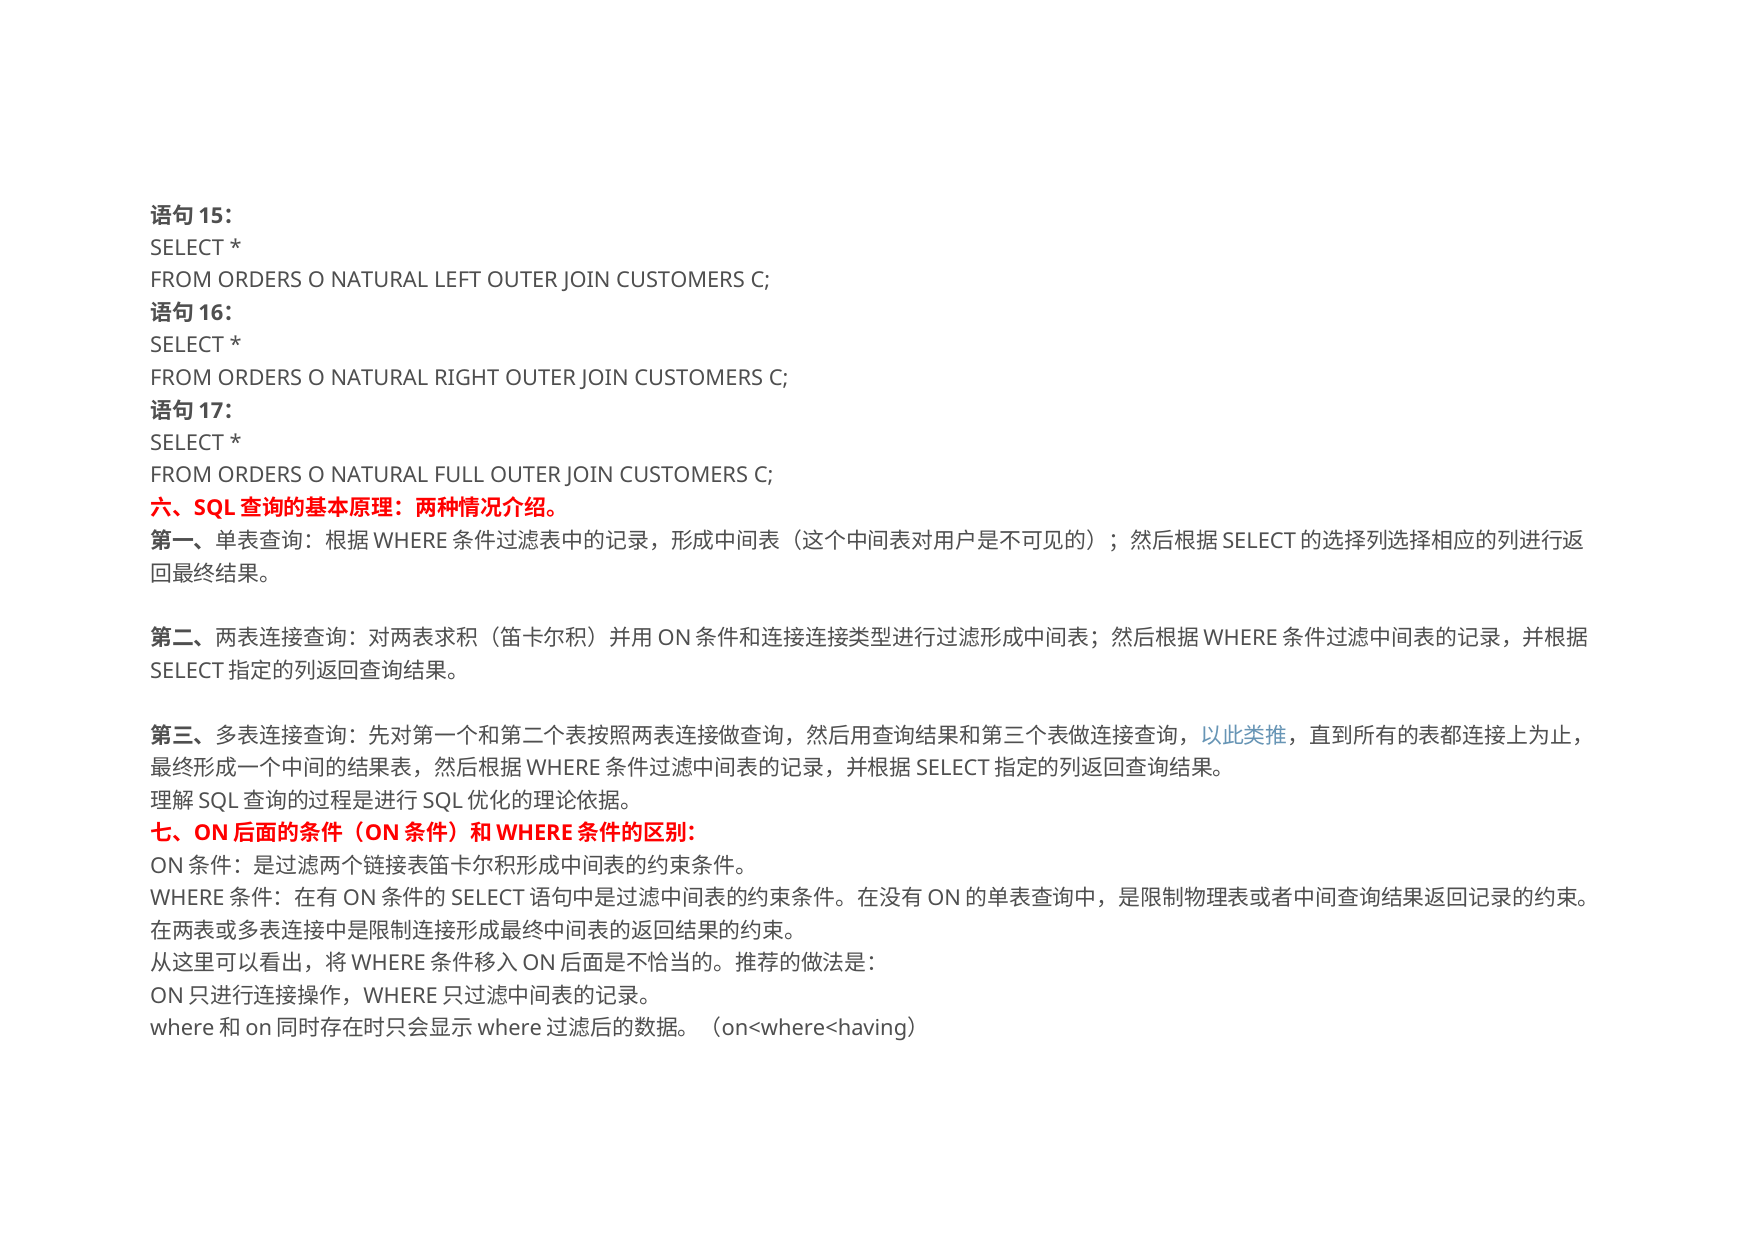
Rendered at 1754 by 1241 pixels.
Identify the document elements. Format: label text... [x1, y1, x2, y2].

text 语句15： SELECT * FROM ORDERS O NATURAL LEFT OUTER JOIN CUSTOMERS C; [150, 198, 1604, 295]
text 七、ON后面的条件（ON条件）和WHERE条件的区别： ON条件：是过滤两个链接表笛卡尔积形成中间表的约束条件。 WHERE条件：在有ON条件的SELECT语句中是过滤中间表的约束条件。在没有ON的单表查询中，是限制物理表或者中间查询结果返回记录的约束。在两表或多表连接中是限制连接形成最终中间表的返回结果的约束。 从这里可以看出，将WHERE条件移入ON后面是不恰当的。推荐的做法是： ON只进行连接操作，WHERE只过滤中间表的记录。 [150, 815, 1604, 1010]
text 语句16： SELECT * FROM ORDERS O NATURAL RIGHT OUTER JOIN CUSTOMERS C; [150, 295, 1604, 393]
text where和on同时存在时只会显示where过滤后的数据。（on<where<having） [150, 1010, 1604, 1043]
text 语句17： SELECT * FROM ORDERS O NATURAL FULL OUTER JOIN CUSTOMERS C; [150, 393, 1604, 490]
text 六、SQL查询的基本原理：两种情况介绍。 第一、单表查询：根据WHERE条件过滤表中的记录，形成中间表（这个中间表对用户是不可见的）；然后根据SELECT的选择列选择相应的列进行返回最终结果。 第二、两表连接查询：对两表求积（笛卡尔积）并用ON条件和连接连接类型进行过滤形成中间表；然后根据WHERE条件过滤中间表的记录，并根据SELECT指定的列返回查询结果。 第三、多表连接查询：先对第一个和第二个表按照两表连接做查询，然后用查询结果和第三个表做连接查询，以此类推，直到所有的表都连接上为止，最终形成一个中间的结果表，然后根据WHERE条件过滤中间表的记录，并根据SELECT指定的列返回查询结果。 理解SQL查询的过程是进行SQL优化的理论依据。 [150, 490, 1604, 815]
